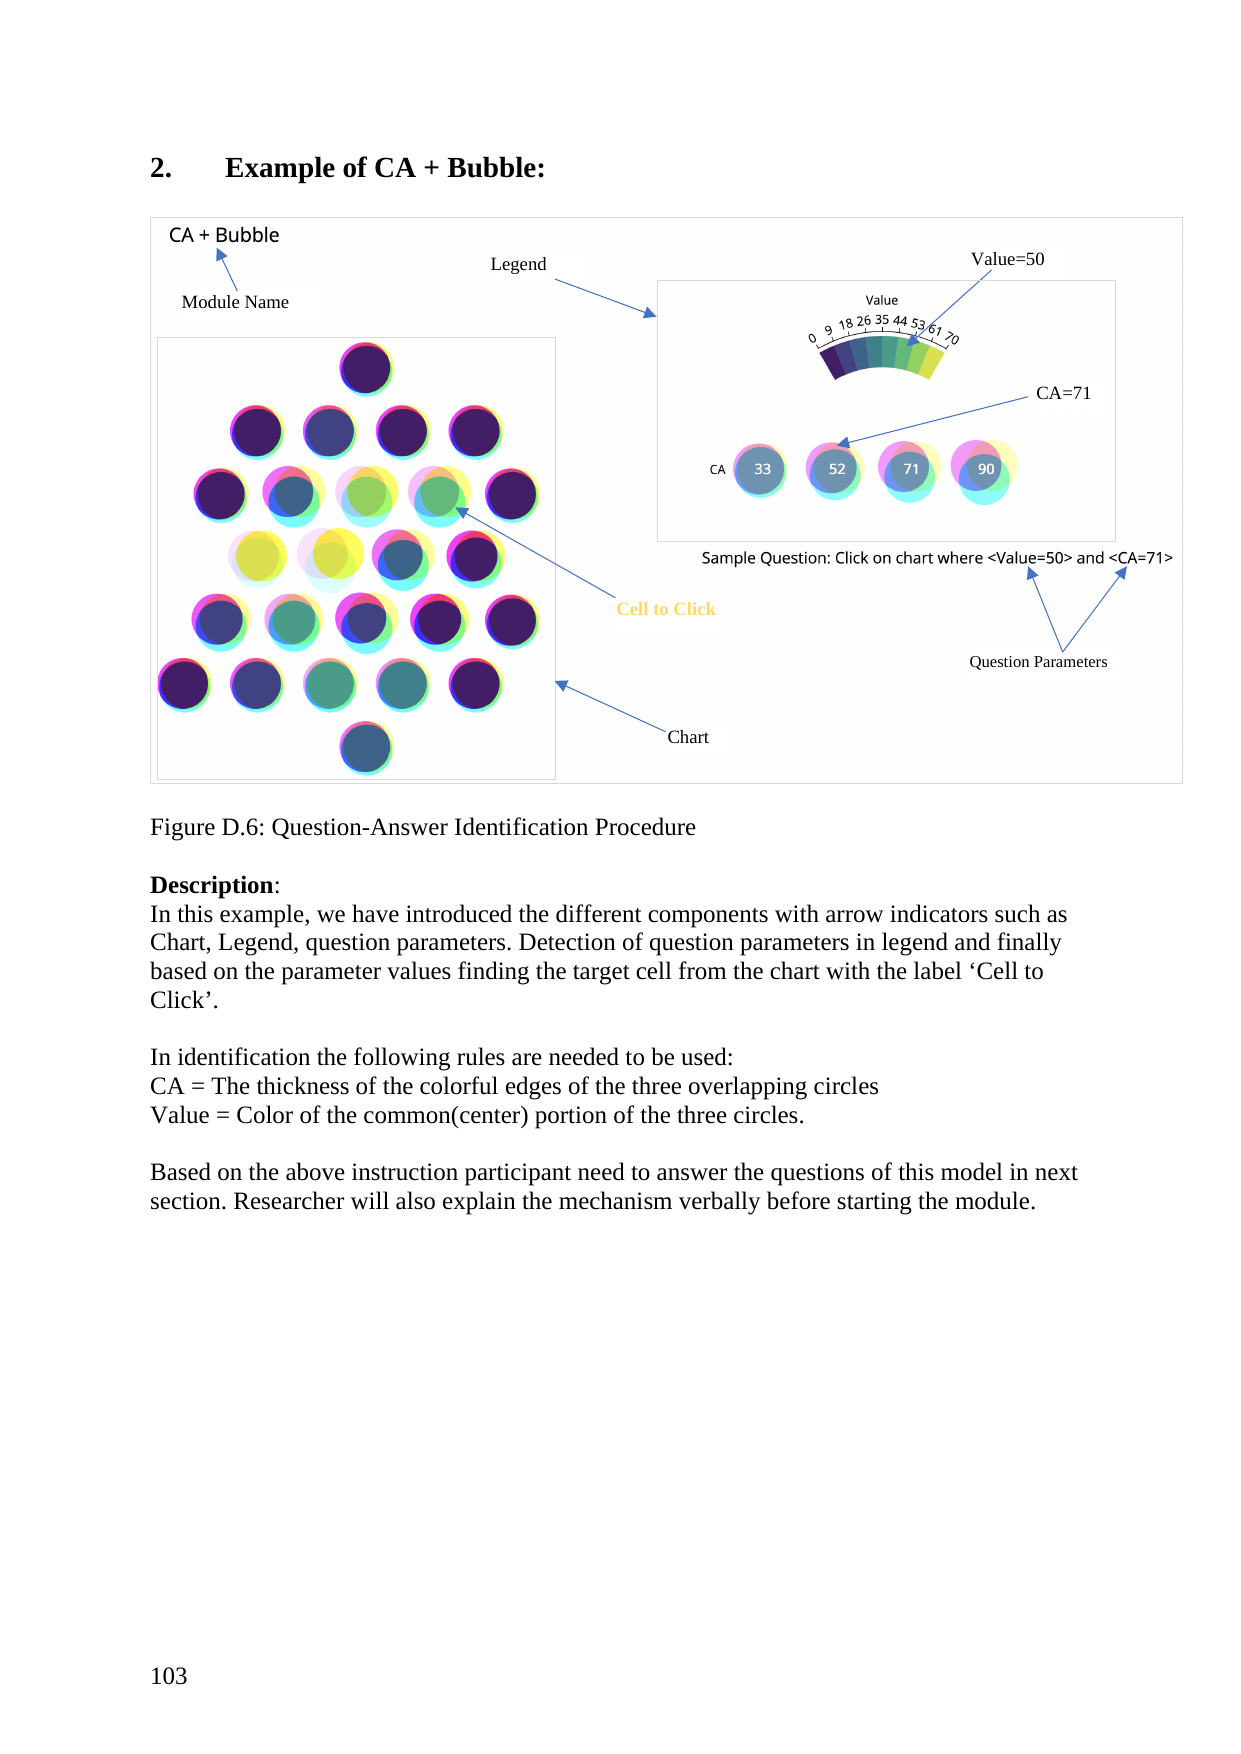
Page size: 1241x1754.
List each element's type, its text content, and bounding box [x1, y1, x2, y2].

text In identification the following rules are needed to be used: [150, 1042, 1090, 1071]
picture [151, 218, 1182, 783]
text 2. Example of CA + Bubble: [150, 150, 1090, 183]
text Value = Color of the common(center) portion of the three circles. [150, 1100, 1090, 1129]
text In this example, we have introduced the different components with arrow indicators such as Chart, Legend, question parameters. Detection of question parameters in legend and finally based on the parameter values finding the target cell from the chart with the label ‘Cell to Click’. [150, 899, 1090, 1014]
text Description: [150, 870, 1090, 899]
text CA = The thickness of the colorful edges of the three overlapping circles [150, 1071, 1090, 1100]
text Figure D.6: Question-Answer Identification Procedure [150, 812, 1090, 841]
text Based on the above instruction participant need to answer the questions of this model in next section. Researcher will also explain the mechanism verbally before starting the module. [150, 1157, 1090, 1215]
